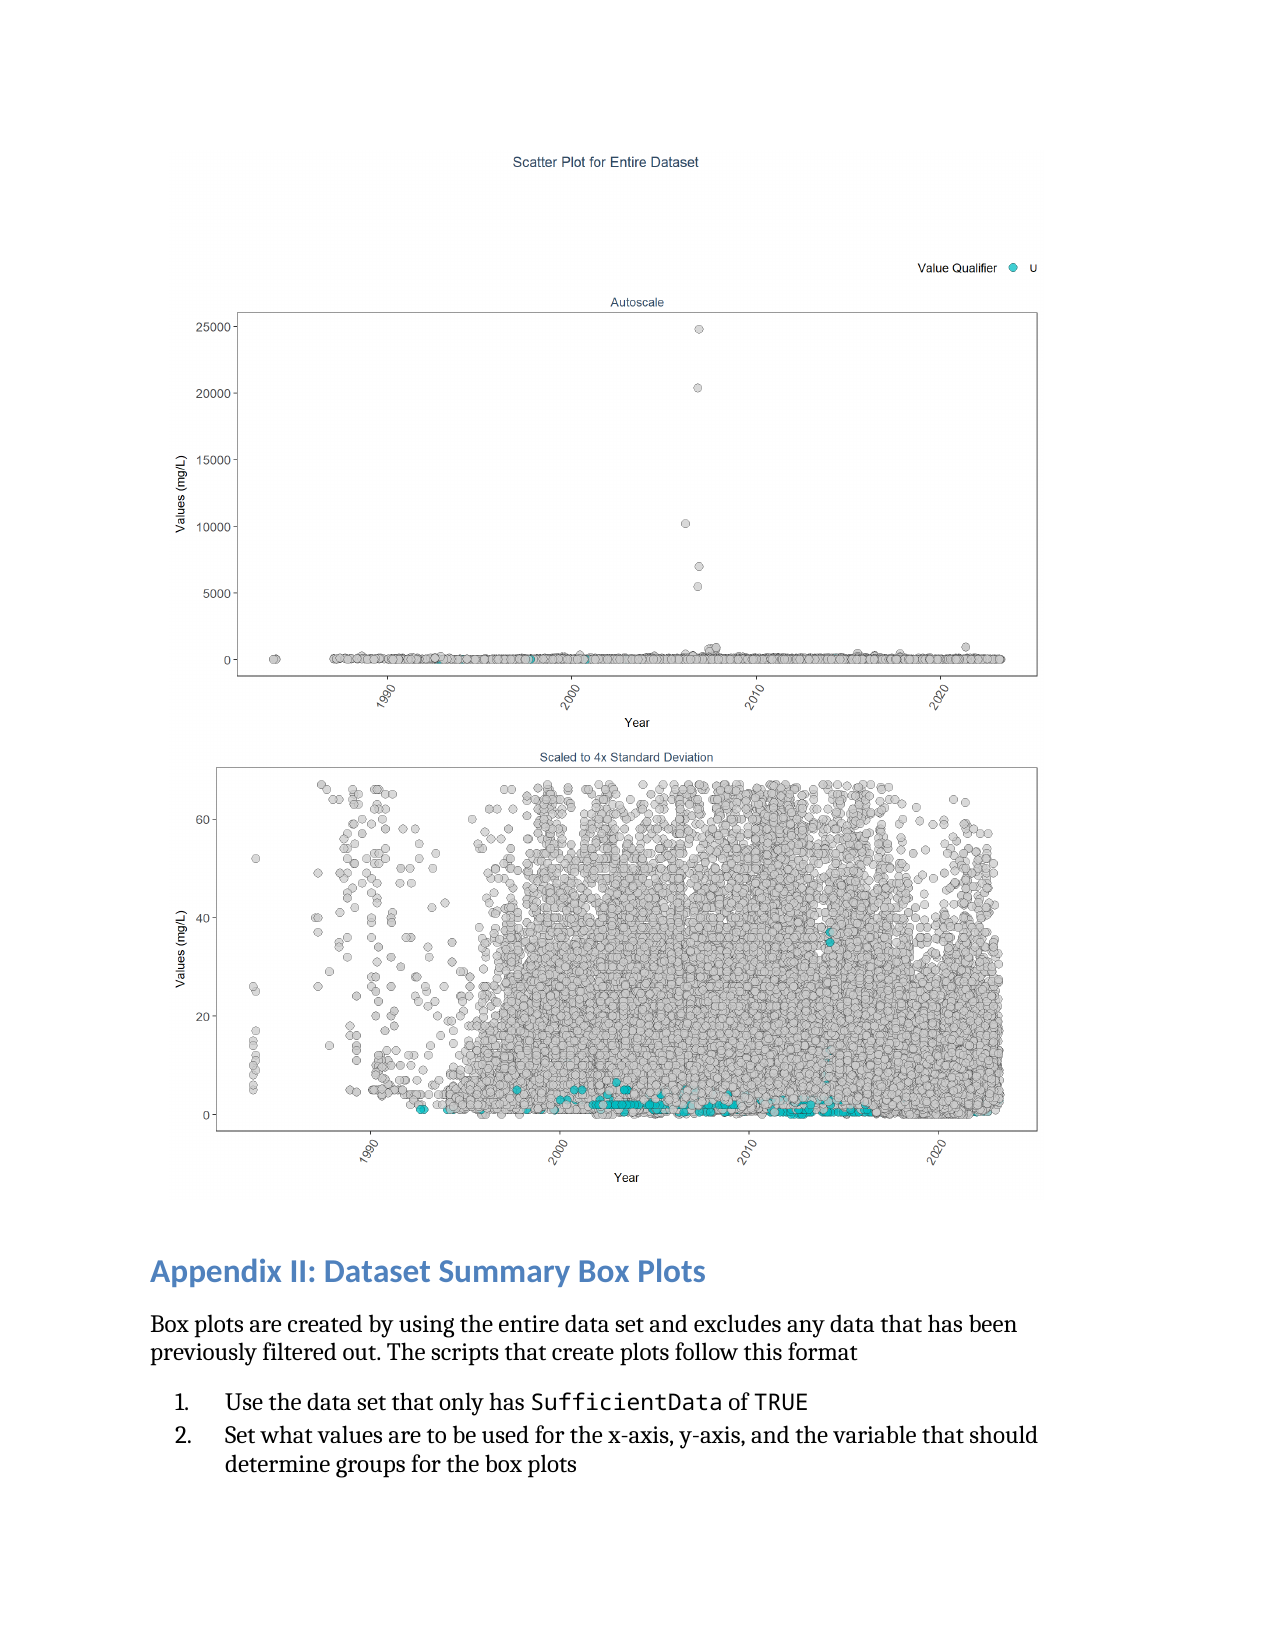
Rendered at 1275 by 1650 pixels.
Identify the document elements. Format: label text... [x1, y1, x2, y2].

list Set what values are to be used for the x-axis, y-axis, and the variable that should determine groups for the box plots [175, 1421, 1125, 1478]
list Use the data set that only has SufficientData of TRUE [175, 1386, 1125, 1417]
text Box plots are created by using the entire data set and excludes any data that has been previously filtered out. The scripts that create plots follow this format [150, 1309, 1125, 1367]
picture [168, 150, 1044, 1200]
subtitle Appendix II: Dataset Summary Box Plots [150, 1250, 1125, 1291]
